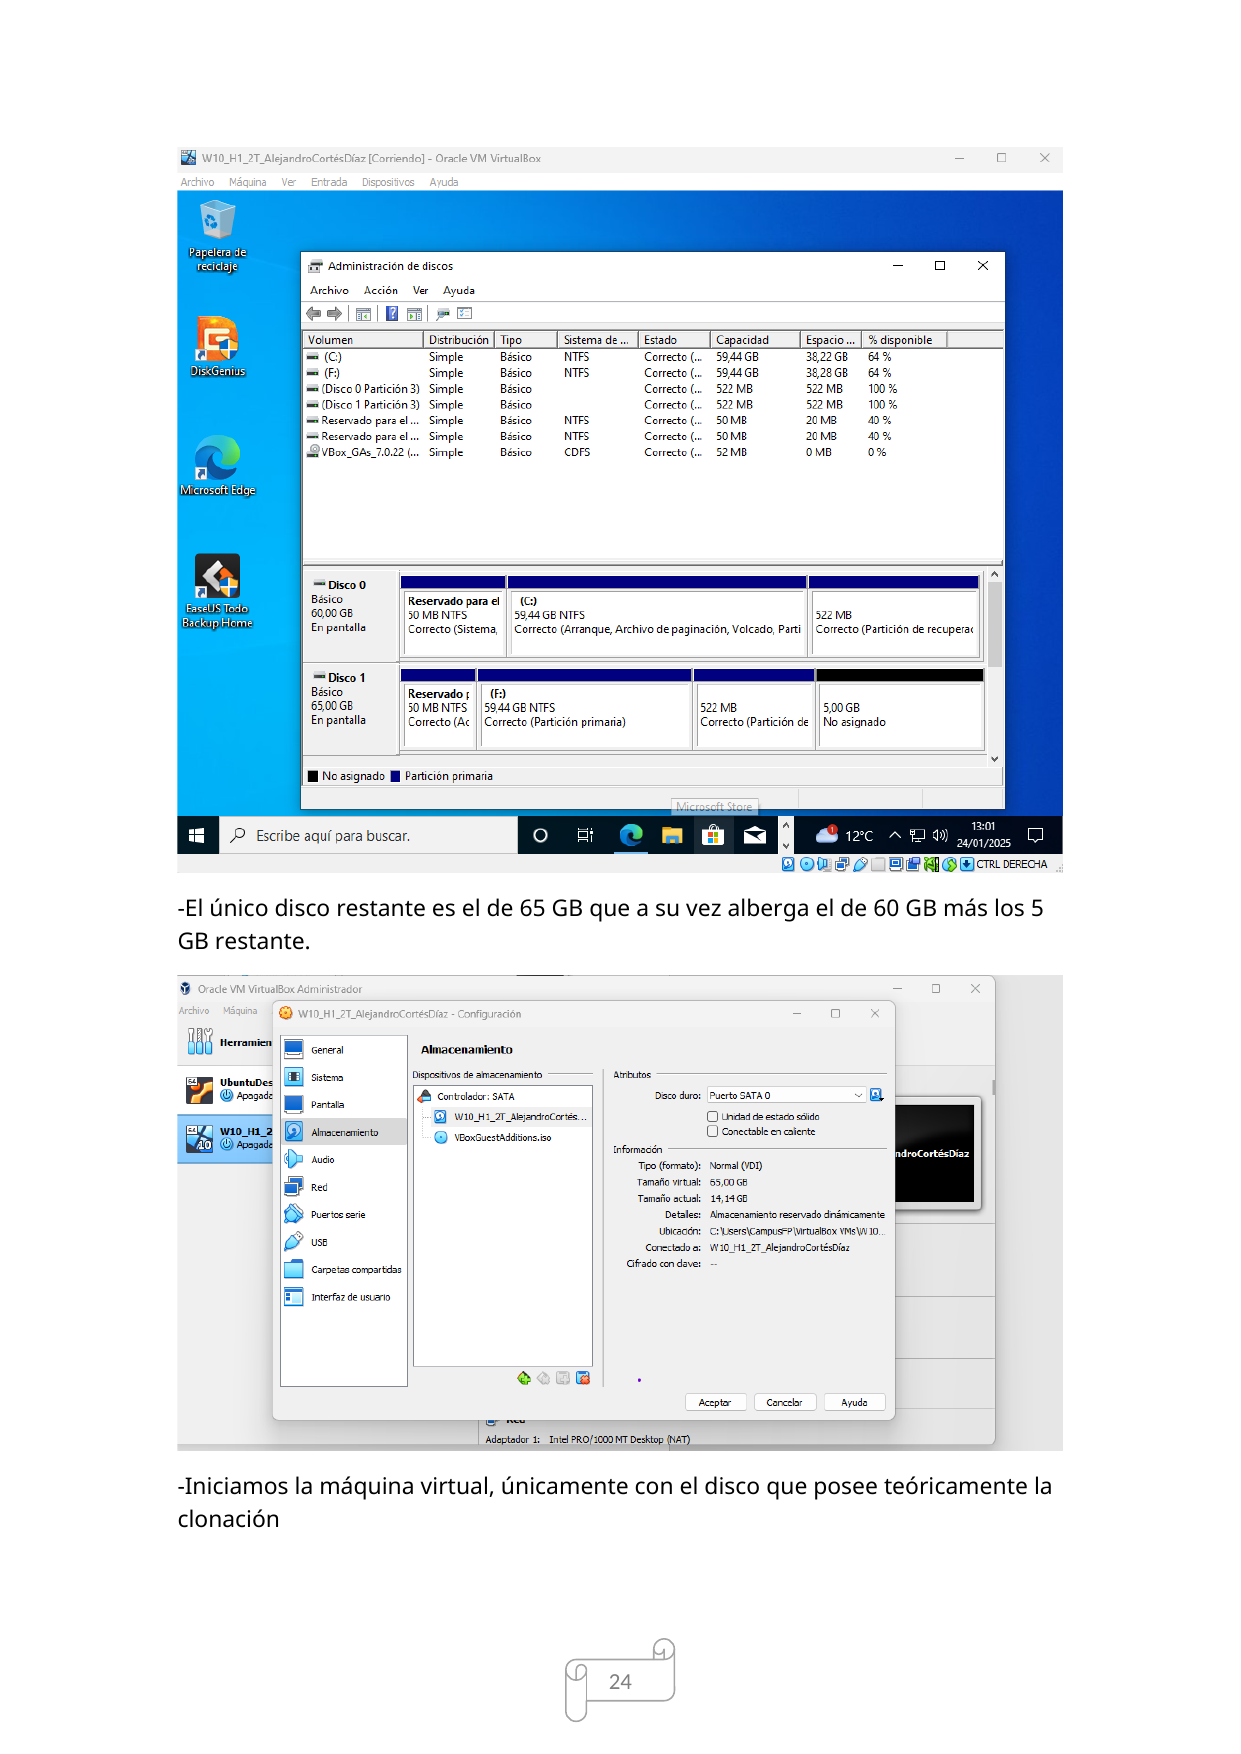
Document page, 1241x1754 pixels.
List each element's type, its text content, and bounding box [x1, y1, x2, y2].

picture [196, 317, 238, 360]
picture [181, 486, 195, 493]
picture [196, 436, 239, 479]
picture [196, 554, 239, 597]
picture [228, 619, 251, 626]
picture [198, 265, 208, 269]
picture [235, 249, 245, 255]
picture [221, 263, 236, 272]
text -Iniciamos la máquina virtual, únicamente con el disco que posee teóricamente la clonación [177, 1469, 1063, 1534]
picture [217, 370, 241, 374]
picture [177, 975, 1063, 1451]
picture [201, 619, 218, 628]
picture [196, 249, 223, 258]
picture [177, 240, 188, 246]
picture [177, 147, 1063, 873]
picture [237, 486, 253, 495]
picture [234, 605, 243, 611]
picture [213, 487, 226, 493]
text -El único disco restante es el de 65 GB que a su vez alberga el de 60 GB más los 5 GB restante. [177, 892, 1063, 957]
